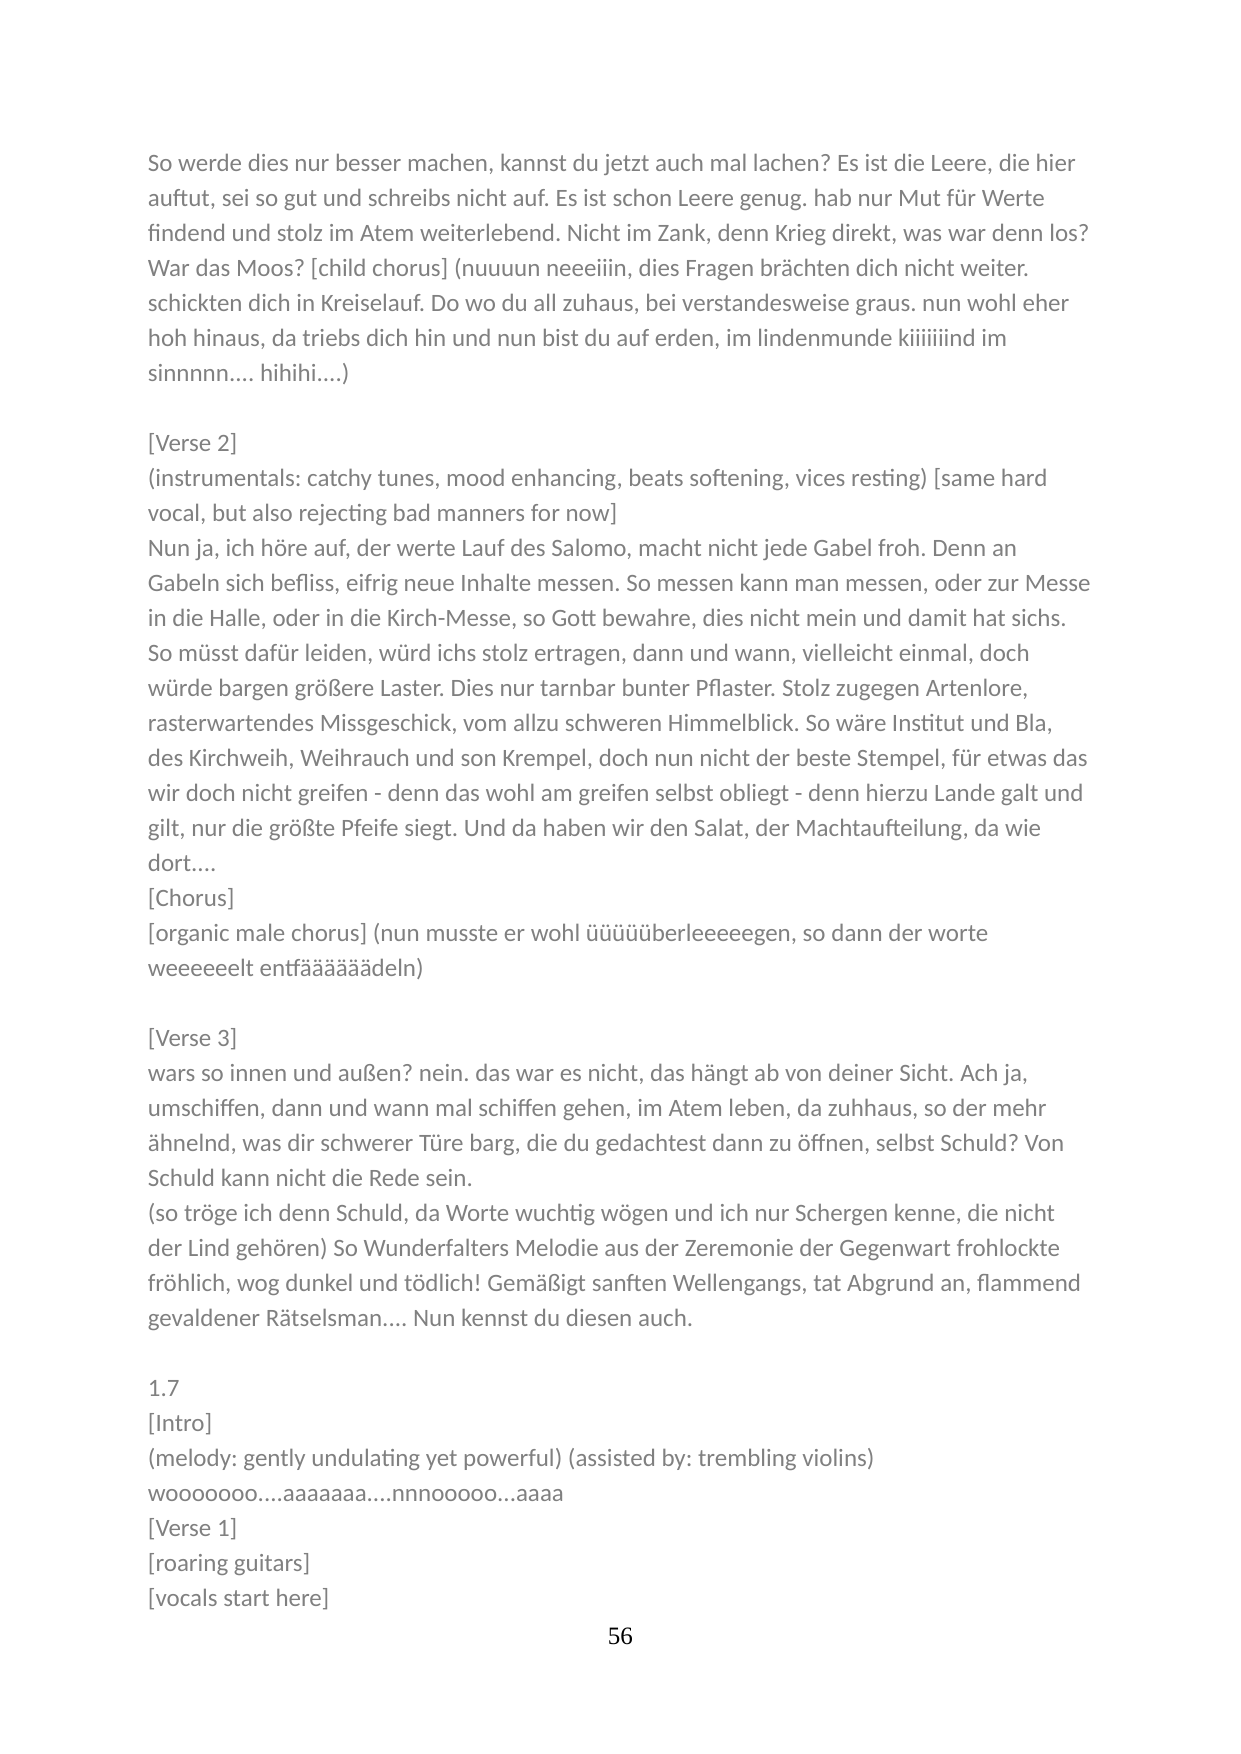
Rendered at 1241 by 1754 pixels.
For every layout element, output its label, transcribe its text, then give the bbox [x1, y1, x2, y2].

text [roaring guitars] [148, 1548, 1093, 1578]
text (instrumentals: catchy tunes, mood enhancing, beats softening, vices resting) [same hard vocal, but also rejecting bad manners for now] [148, 463, 1093, 528]
text (melody: gently undulating yet powerful) (assisted by: trembling violins) [148, 1443, 1093, 1473]
text wooooooo....aaaaaaa....nnnooooo...aaaa [148, 1478, 1093, 1508]
text [Verse 2] [148, 428, 1093, 458]
text wars so innen und außen? nein. das war es nicht, das hängt ab von deiner Sicht. Ach ja, umschiffen, dann und wann mal schiffen gehen, im Atem leben, da zuhhaus, so der mehr ähnelnd, was dir schwerer Türe barg, die du gedachtest dann zu öffnen, selbst Schuld? Von Schuld kann nicht die Rede sein. [148, 1058, 1093, 1193]
text [Intro] [148, 1408, 1093, 1438]
text [vocals start here] [148, 1583, 1093, 1613]
text [Verse 3] [148, 1023, 1093, 1053]
text Nun ja, ich höre auf, der werte Lauf des Salomo, macht nicht jede Gabel froh. Denn an Gabeln sich befliss, eifrig neue Inhalte messen. So messen kann man messen, oder zur Messe in die Halle, oder in die Kirch-Messe, so Gott bewahre, dies nicht mein und damit hat sichs. So müsst dafür leiden, würd ichs stolz ertragen, dann und wann, vielleicht einmal, doch würde bargen größere Laster. Dies nur tarnbar bunter Pflaster. Stolz zugegen Artenlore, rasterwartendes Missgeschick, vom allzu schweren Himmelblick. So wäre Institut und Bla, des Kirchweih, Weihrauch und son Krempel, doch nun nicht der beste Stempel, für etwas das wir doch nicht greifen - denn das wohl am greifen selbst obliegt - denn hierzu Lande galt und gilt, nur die größte Pfeife siegt. Und da haben wir den Salat, der Machtaufteilung, da wie dort.... [148, 533, 1093, 878]
text [Verse 1] [148, 1513, 1093, 1543]
text 1.7 [148, 1373, 1093, 1403]
text [Chorus] [148, 883, 1093, 913]
text [organic male chorus] (nun musste er wohl üüüüüberleeeeegen, so dann der worte weeeeeelt entfäääääädeln) [148, 918, 1093, 983]
text (so tröge ich denn Schuld, da Worte wuchtig wögen und ich nur Schergen kenne, die nicht der Lind gehören) So Wunderfalters Melodie aus der Zeremonie der Gegenwart frohlockte fröhlich, wog dunkel und tödlich! Gemäßigt sanften Wellengangs, tat Abgrund an, flammend gevaldener Rätselsman.... Nun kennst du diesen auch. [148, 1198, 1093, 1333]
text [148, 148, 1093, 388]
